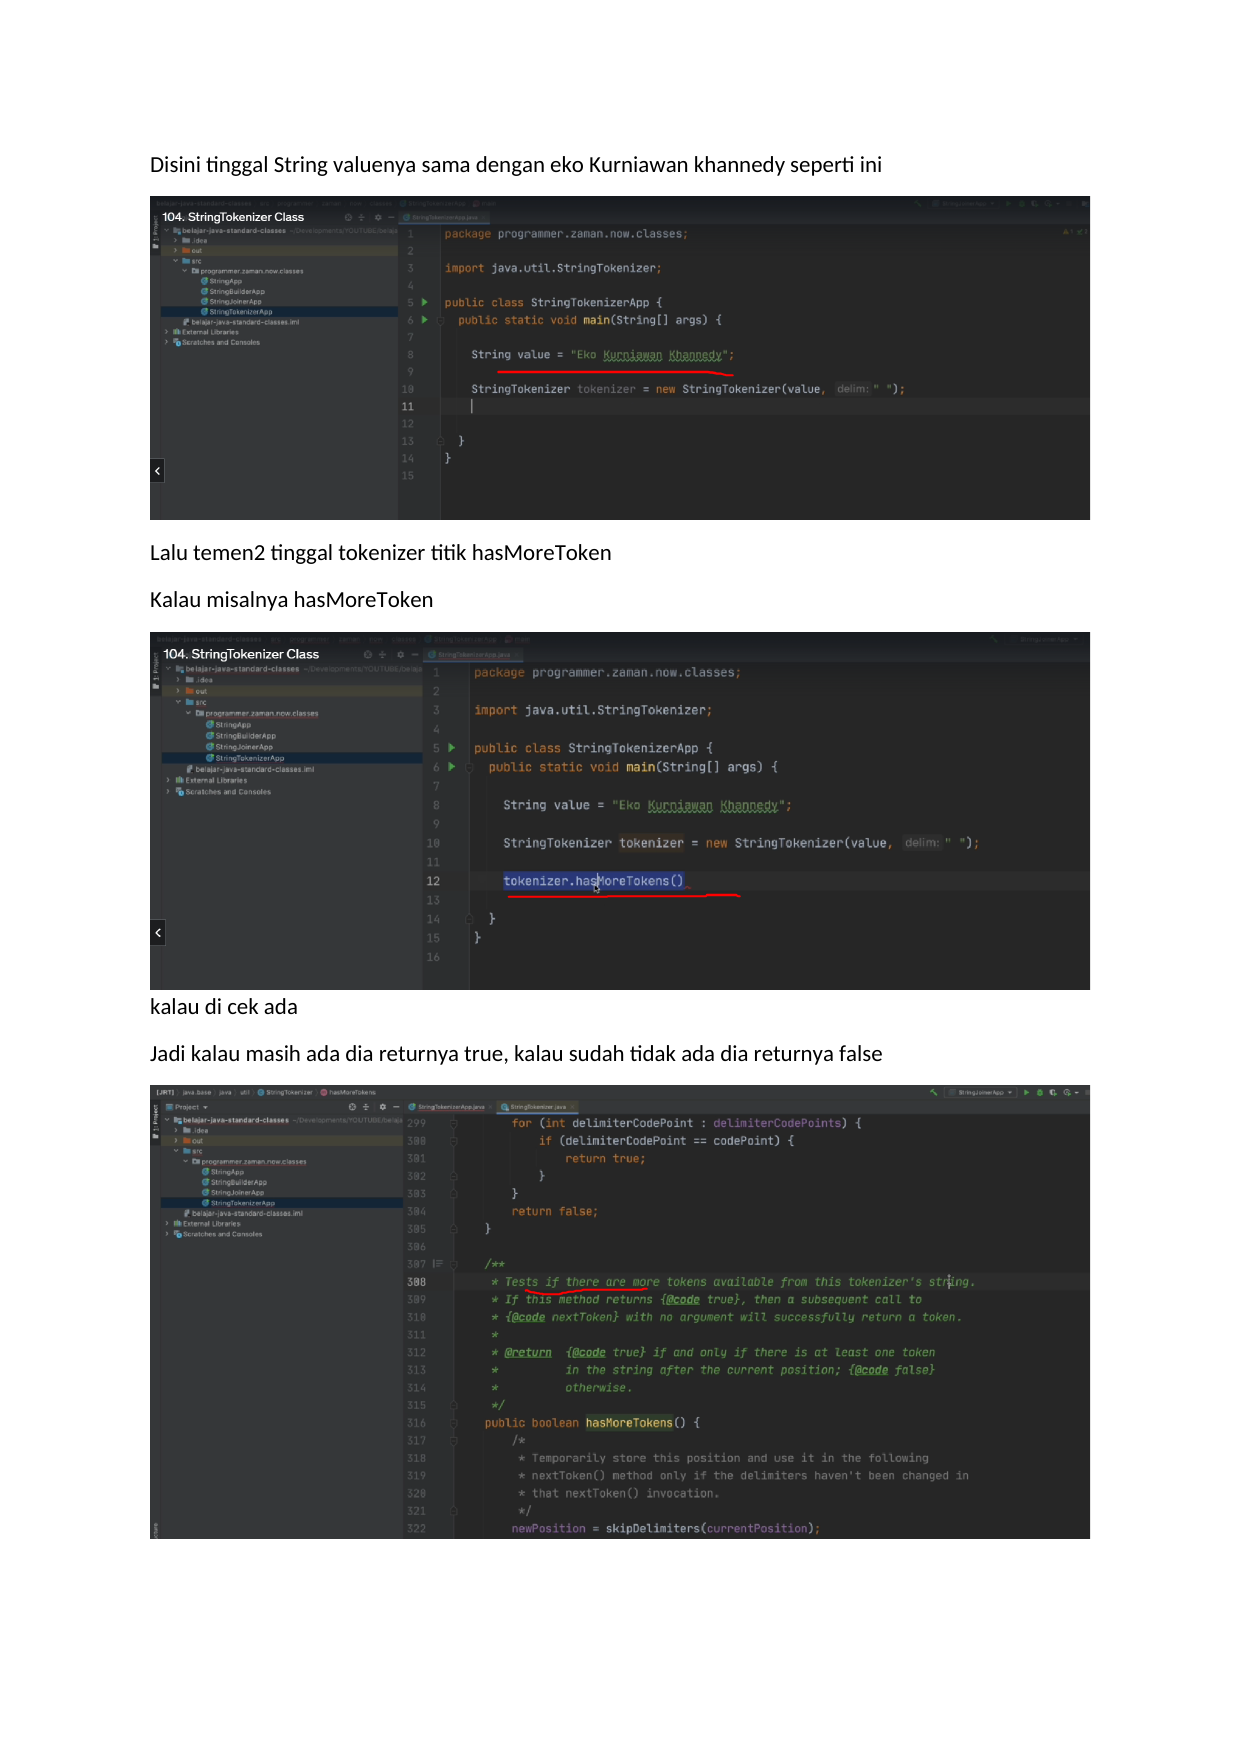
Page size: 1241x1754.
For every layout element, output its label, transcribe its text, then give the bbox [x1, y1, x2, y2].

text Lalu temen2 tinggal tokenizer titik hasMoreToken [150, 538, 1090, 566]
text Disini tinggal String valuenya sama dengan eko Kurniawan khannedy seperti ini [150, 150, 1090, 178]
text Jadi kalau masih ada dia returnya true, kalau sudah tidak ada dia returnya false [150, 1039, 1090, 1067]
text Kalau misalnya hasMoreToken [150, 585, 1090, 613]
text kalau di cek ada [150, 990, 1090, 1020]
picture [150, 632, 1091, 990]
picture [150, 196, 1091, 520]
picture [150, 1085, 1091, 1539]
